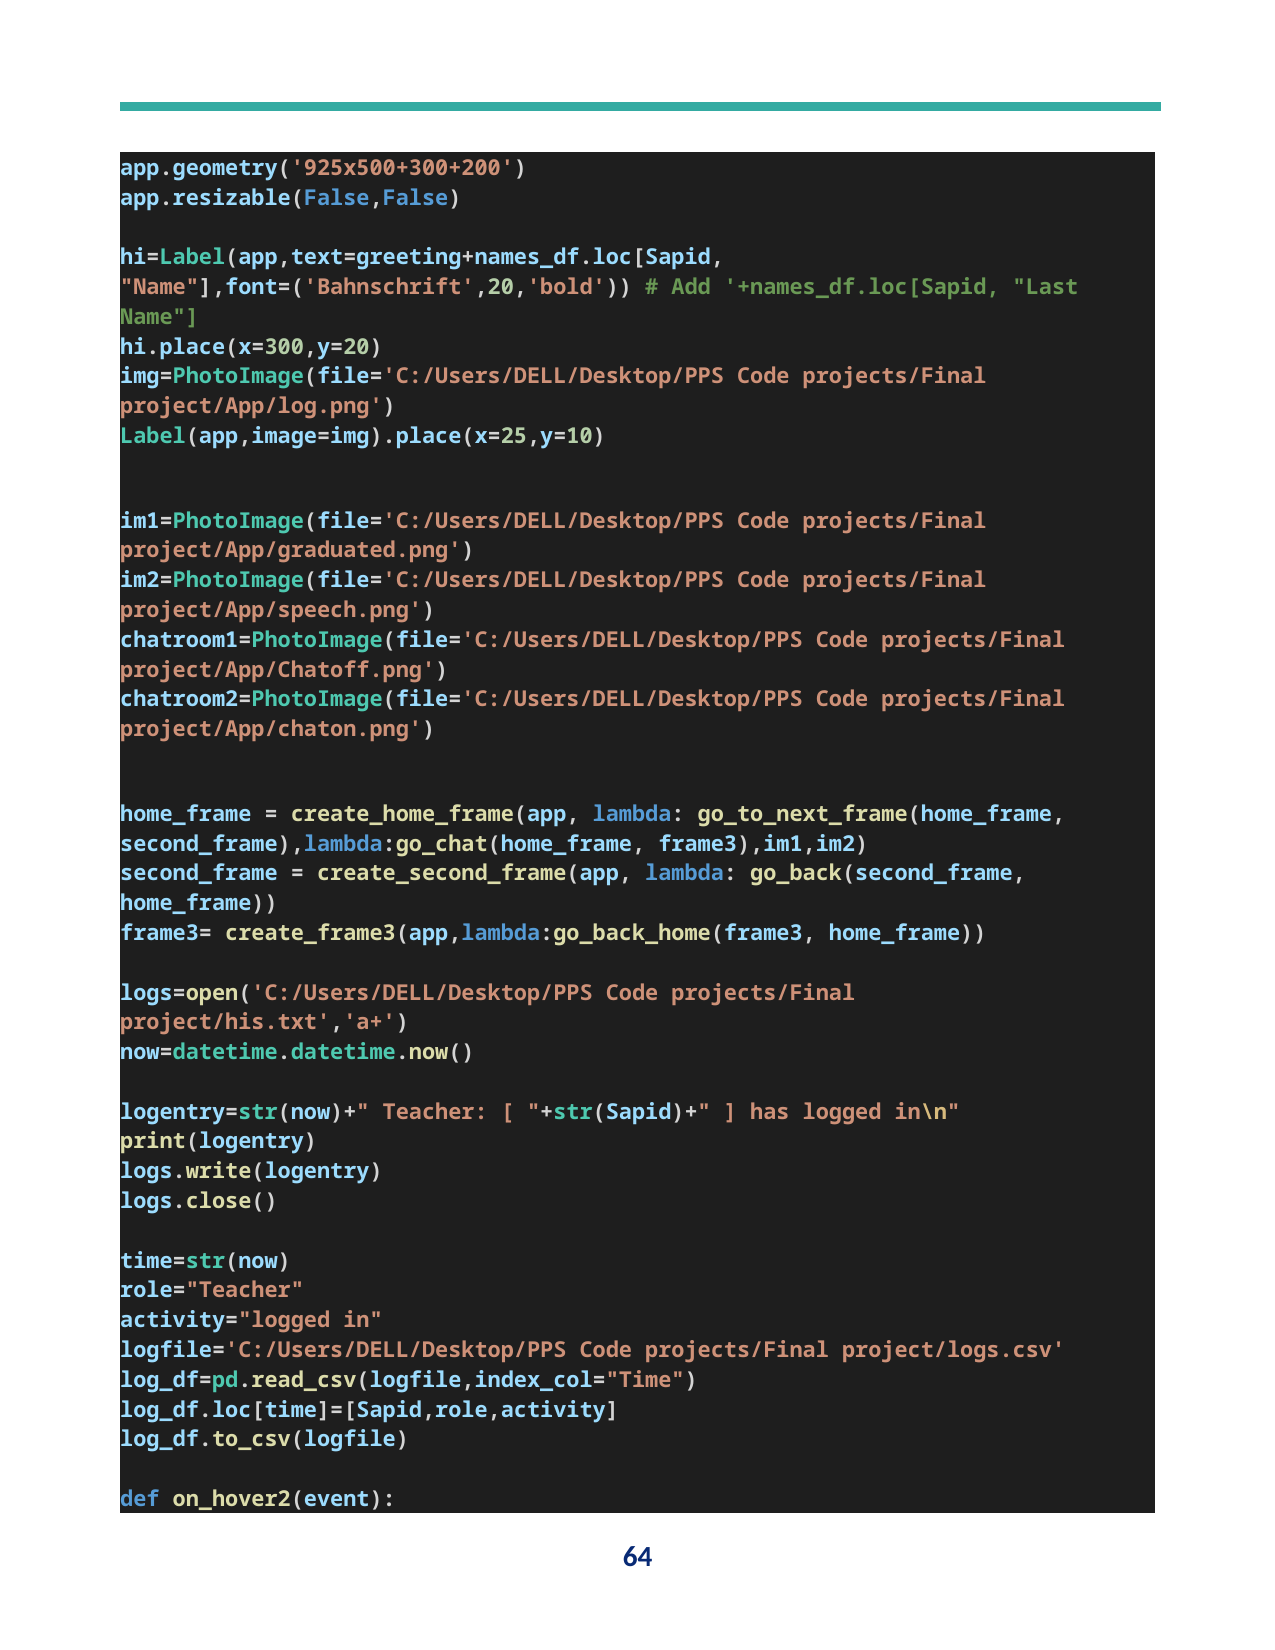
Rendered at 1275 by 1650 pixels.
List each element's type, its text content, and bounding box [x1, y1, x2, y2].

text now=datetime.datetime.now() [120, 1036, 1155, 1066]
text chatroom2=PhotoImage(file='C:/Users/DELL/Desktop/PPS Code projects/Final project/App/chaton.png') [120, 683, 1155, 743]
text hi.place(x=300,y=20) [120, 331, 1155, 360]
text logentry=str(now)+" Teacher: [ "+str(Sapid)+" ] has logged in\n" [120, 1096, 1155, 1125]
text img=PhotoImage(file='C:/Users/DELL/Desktop/PPS Code projects/Final project/App/log.png') [120, 360, 1155, 420]
text im1=PhotoImage(file='C:/Users/DELL/Desktop/PPS Code projects/Final project/App/graduated.png') [120, 504, 1155, 564]
text logs=open('C:/Users/DELL/Desktop/PPS Code projects/Final project/his.txt','a+') [120, 976, 1155, 1036]
text app.resizable(False,False) [120, 182, 1155, 211]
text time=str(now) [120, 1244, 1155, 1274]
text print(logentry) [120, 1125, 1155, 1155]
text im2=PhotoImage(file='C:/Users/DELL/Desktop/PPS Code projects/Final project/App/speech.png') [120, 564, 1155, 624]
text app.geometry('925x500+300+200') [120, 152, 1155, 182]
text logfile='C:/Users/DELL/Desktop/PPS Code projects/Final project/logs.csv' [120, 1334, 1155, 1364]
text log_df.to_csv(logfile) [120, 1423, 1155, 1453]
text chatroom1=PhotoImage(file='C:/Users/DELL/Desktop/PPS Code projects/Final project/App/Chatoff.png') [120, 624, 1155, 683]
text frame3= create_frame3(app,lambda:go_back_home(frame3, home_frame)) [120, 917, 1155, 947]
text def on_hover2(event): [120, 1483, 1155, 1513]
text log_df=pd.read_csv(logfile,index_col="Time") [120, 1364, 1155, 1393]
text home_frame = create_home_frame(app, lambda: go_to_next_frame(home_frame, second_frame),lambda:go_chat(home_frame, frame3),im1,im2) [120, 798, 1155, 857]
text logs.close() [120, 1185, 1155, 1215]
text activity="logged in" [120, 1304, 1155, 1334]
text log_df.loc[time]=[Sapid,role,activity] [120, 1393, 1155, 1423]
text role="Teacher" [120, 1274, 1155, 1304]
text hi=Label(app,text=greeting+names_df.loc[Sapid, "Name"],font=('Bahnschrift',20,'bold')) # Add '+names_df.loc[Sapid, "Last Name"] [120, 241, 1155, 331]
text logs.write(logentry) [120, 1155, 1155, 1185]
text Label(app,image=img).place(x=25,y=10) [120, 420, 1155, 450]
text second_frame = create_second_frame(app, lambda: go_back(second_frame, home_frame)) [120, 857, 1155, 917]
